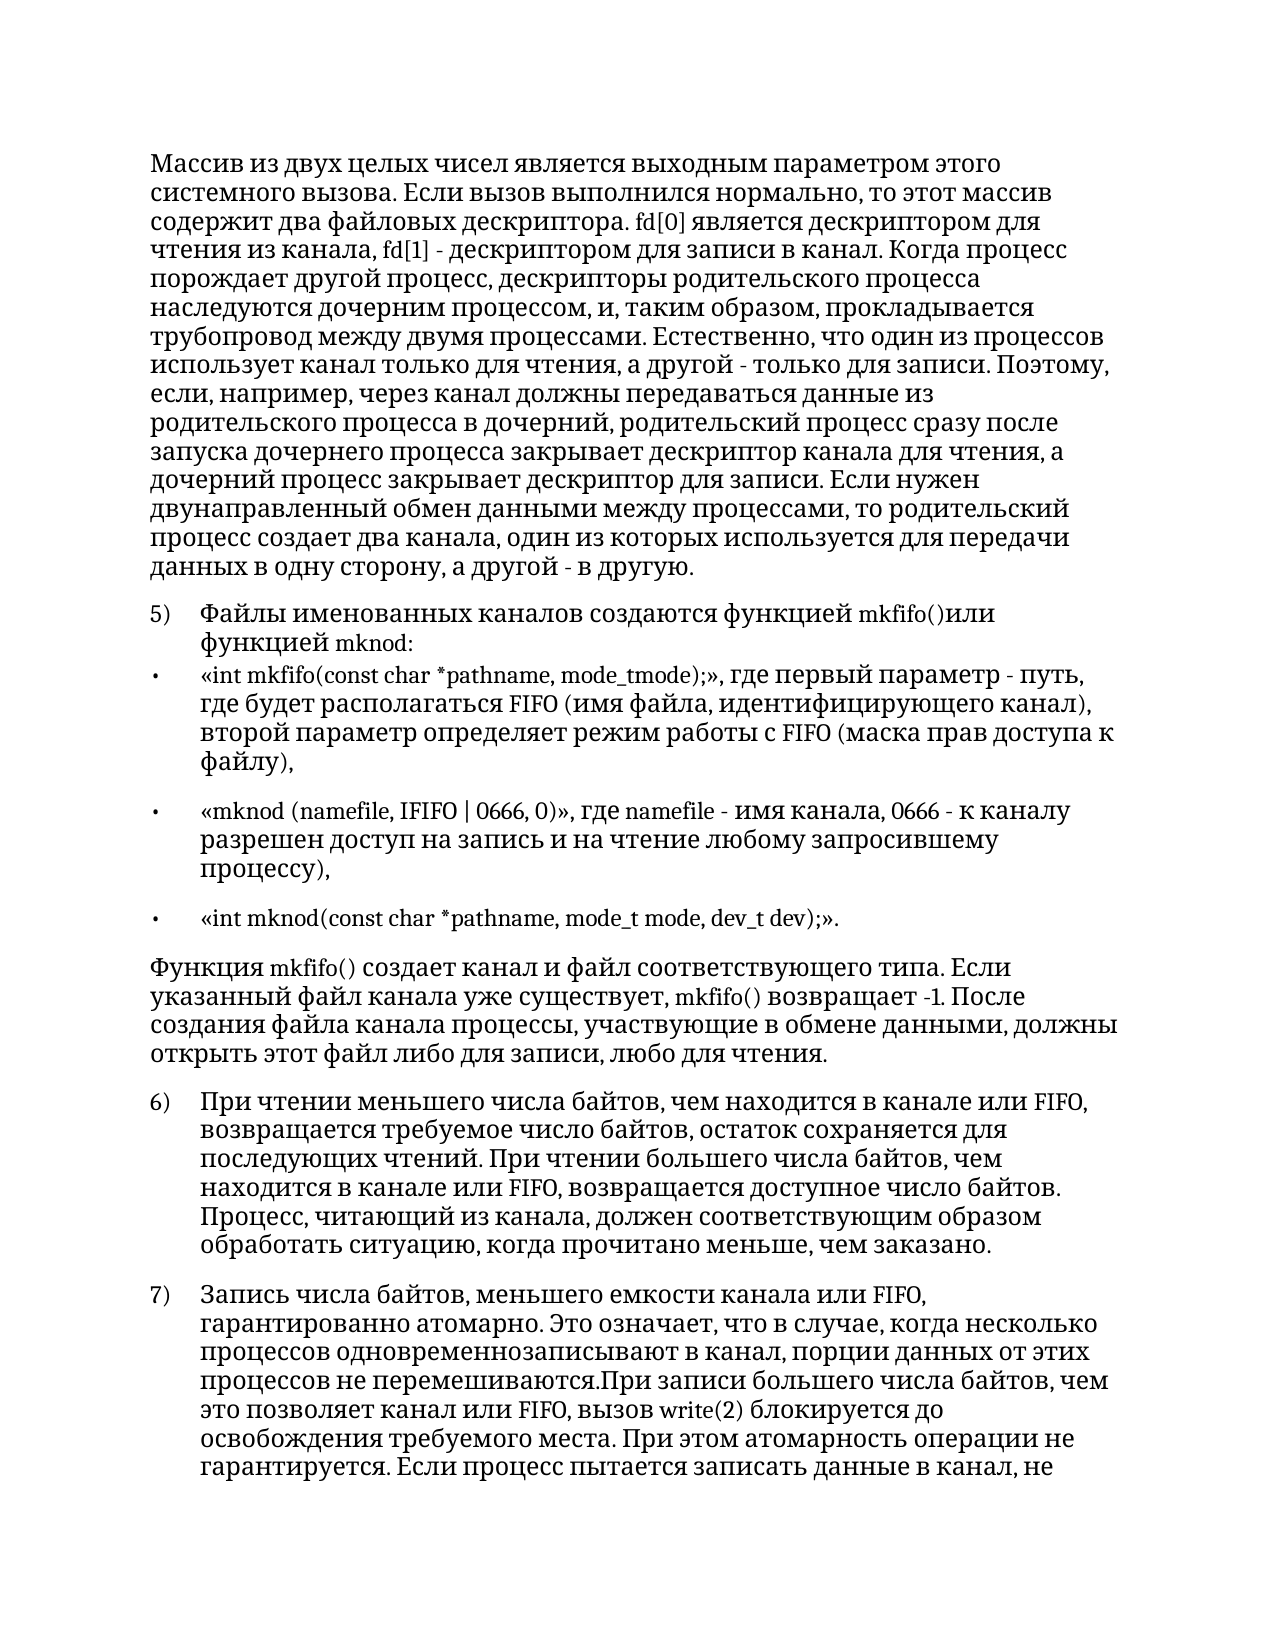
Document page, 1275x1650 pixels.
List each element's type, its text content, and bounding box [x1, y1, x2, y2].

text Массив из двух целых чисел является выходным параметром этого системного вызова. Если вызов выполнился нормально, то этот массив содержит два файловых дескриптора. fd[0] является дескриптором для чтения из канала, fd[1] - дескриптором для записи в канал. Когда процесс порождает другой процесс, дескрипторы родительского процесса наследуются дочерним процессом, и, таким образом, прокладывается трубопровод между двумя процессами. Естественно, что один из процессов использует канал только для чтения, а другой - только для записи. Поэтому, если, например, через канал должны передаваться данные из родительского процесса в дочерний, родительский процесс сразу после запуска дочернего процесса закрывает дескриптор канала для чтения, а дочерний процесс закрывает дескриптор для записи. Если нужен двунаправленный обмен данными между процессами, то родительский процесс создает два канала, один из которых используется для передачи данных в одну сторону, а другой - в другую. [150, 150, 1125, 581]
list «int mknod(const char *pathname, mode_t mode, dev_t dev);». [150, 904, 1125, 933]
list При чтении меньшего числа байтов, чем находится в канале или FIFO, возвращается требуемое число байтов, остаток сохраняется для последующих чтений. При чтении большего числа байтов, чем находится в канале или FIFO, возвращается доступное число байтов. Процесс, читающий из канала, должен соответствующим образом обработать ситуацию, когда прочитано меньше, чем заказано. [150, 1087, 1125, 1260]
list Файлы именованных каналов создаются функцией mkfifo()или функцией mknod: [150, 600, 1125, 657]
list «int mkfifo(const char *pathname, mode_tmode);», где первый параметр - путь, где будет располагаться FIFO (имя файла, идентифицирующего канал), второй параметр определяет режим работы с FIFO (маска прав доступа к файлу), [150, 661, 1125, 776]
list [150, 1281, 1125, 1482]
text Функция mkfifo() создает канал и файл соответствующего типа. Если указанный файл канала уже существует, mkfifo() возвращает -1. После создания файла канала процессы, участвующие в обмене данными, должны открыть этот файл либо для записи, любо для чтения. [150, 954, 1125, 1069]
list «mknod (namefile, IFIFO | 0666, 0)», где namefile - имя канала, 0666 - к каналу разрешен доступ на запись и на чтение любому запросившему процессу), [150, 797, 1125, 883]
